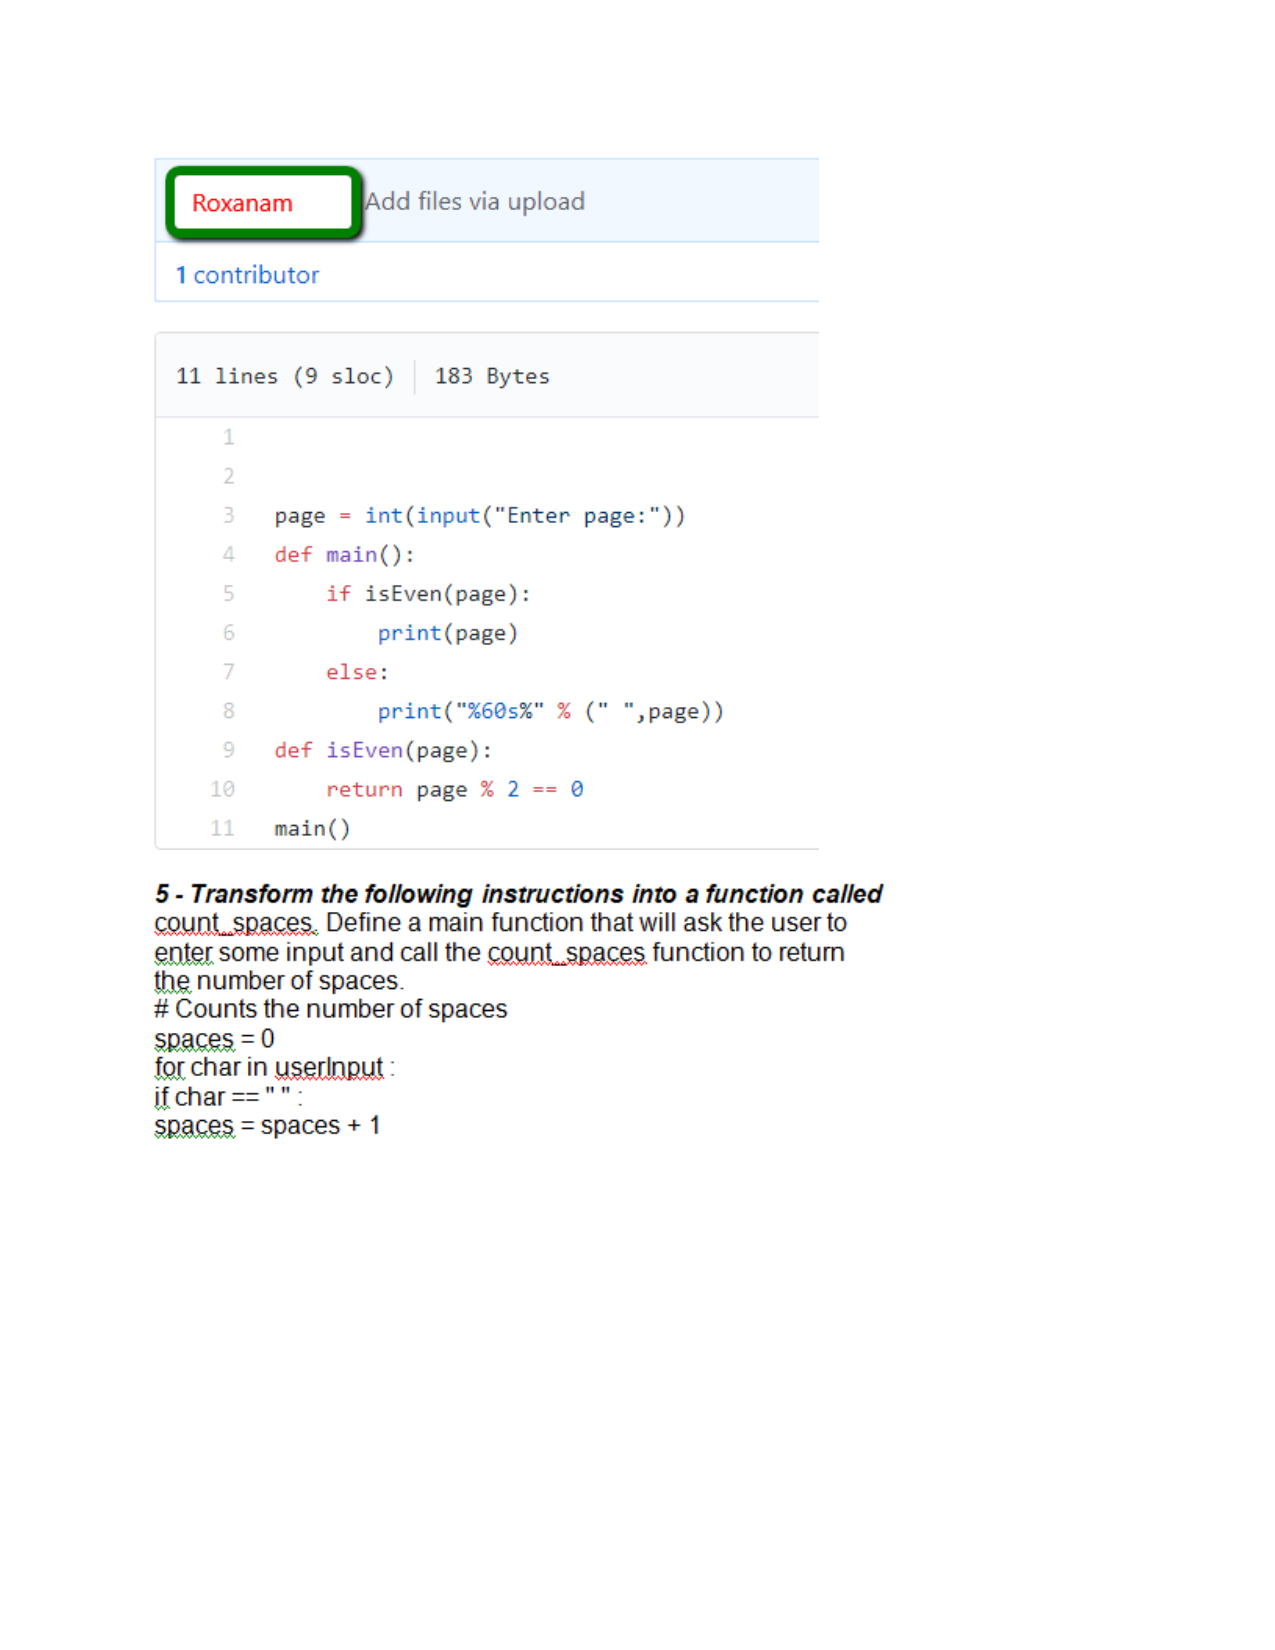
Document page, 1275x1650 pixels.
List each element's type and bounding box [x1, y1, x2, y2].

picture [150, 150, 819, 850]
picture [150, 878, 893, 1142]
